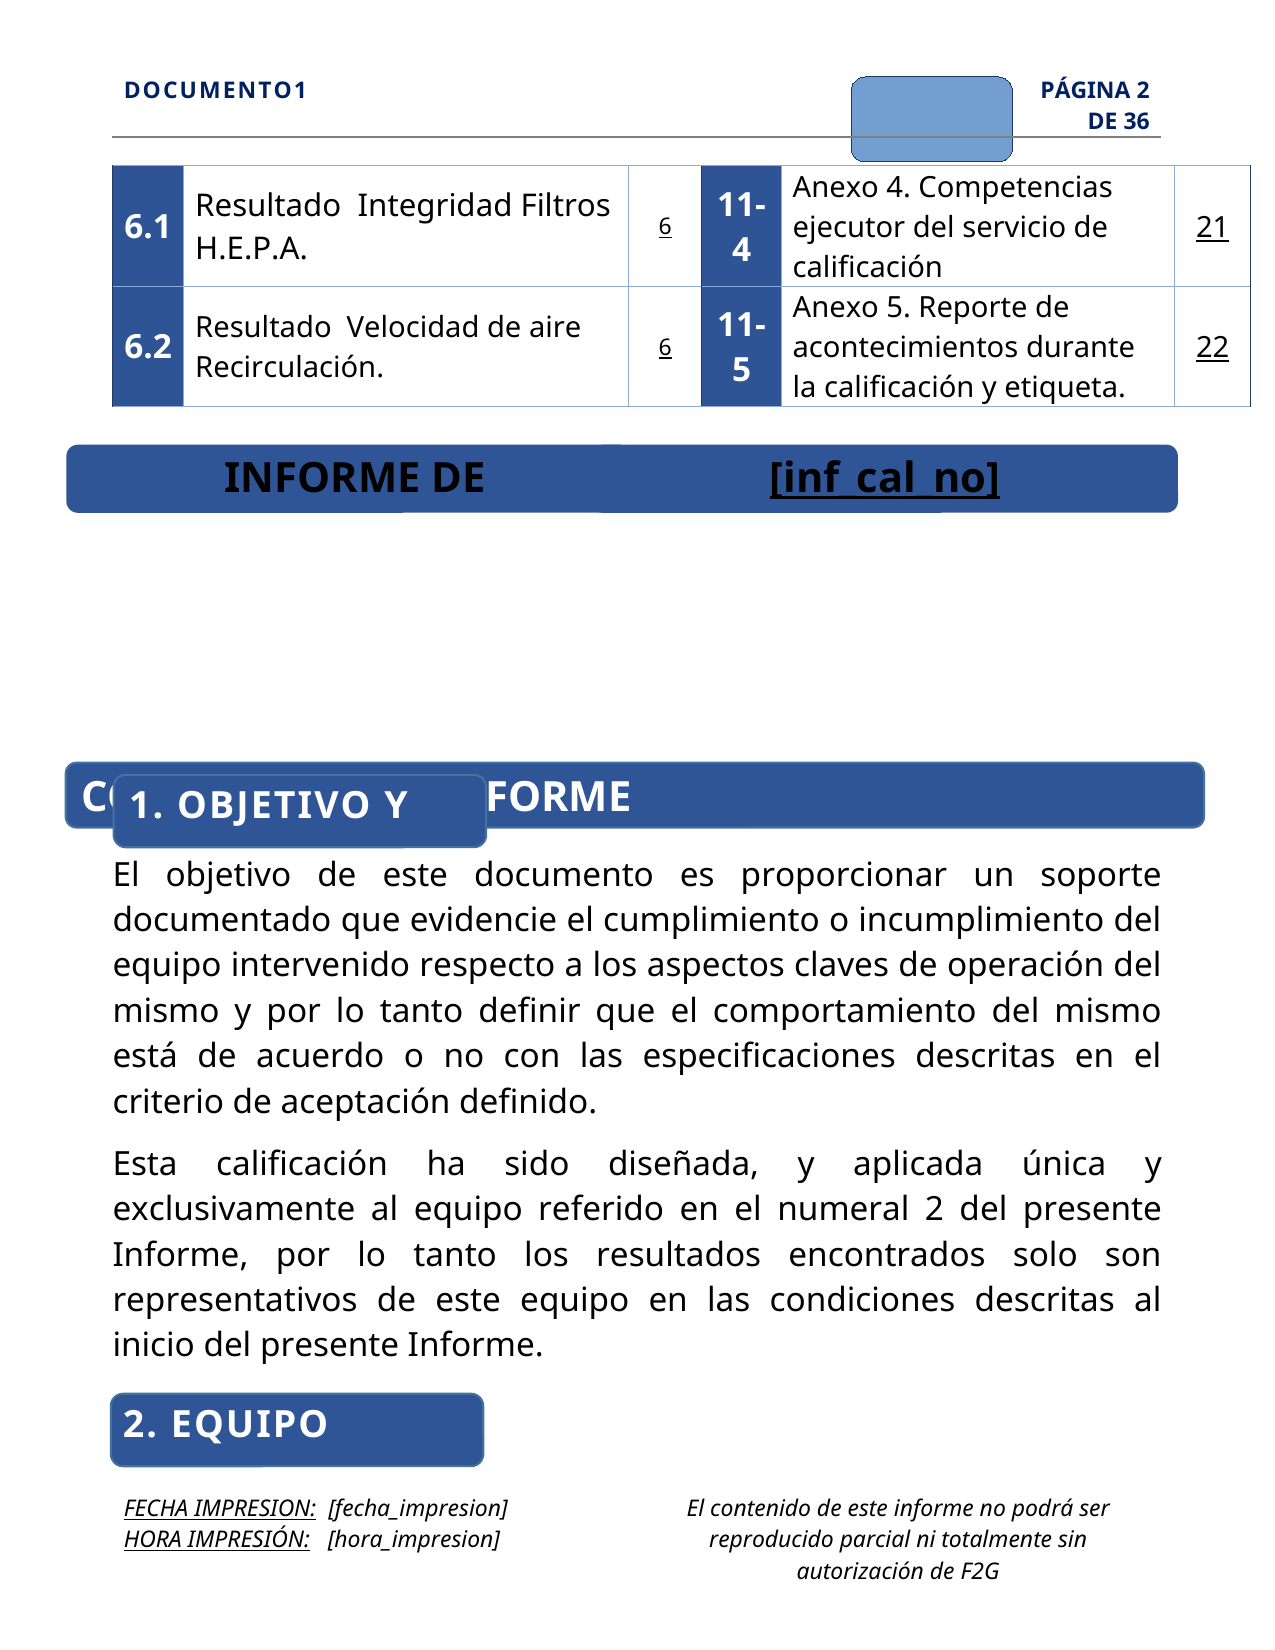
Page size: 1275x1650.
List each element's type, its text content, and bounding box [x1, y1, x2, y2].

table_cell 11-4 [702, 166, 781, 286]
table_cell Resultado Integridad Filtros H.E.P.A. [184, 166, 628, 286]
table_cell 21 [1175, 166, 1250, 286]
table_cell 11-5 [702, 287, 781, 406]
table_cell Anexo 5. Reporte de acontecimientos durante la calificación y etiqueta. [782, 287, 1174, 406]
table_cell Resultado Velocidad de aire Recirculación. [184, 287, 628, 406]
table_cell 6 [629, 287, 701, 406]
table_cell 22 [1175, 287, 1250, 406]
table_cell 6.2 [113, 287, 183, 406]
table_cell 6 [629, 166, 701, 286]
text El objetivo de este documento es proporcionar un soporte documentado que evidencie el cumplimiento o incumplimiento del equipo intervenido respecto a los aspectos claves de operación del mismo y por lo tanto definir que el comportamiento del mismo está de acuerdo o no con las especificaciones descritas en el criterio de aceptación definido. [112, 829, 1163, 1123]
text Esta calificación ha sido diseñada, y aplicada única y exclusivamente al equipo referido en el numeral 2 del presente Informe, por lo tanto los resultados encontrados solo son representativos de este equipo en las condiciones descritas al inicio del presente Informe. [112, 1139, 1163, 1367]
table_cell 6.1 [113, 166, 183, 286]
table_cell Anexo 4. Competencias ejecutor del servicio de calificación [782, 166, 1174, 286]
